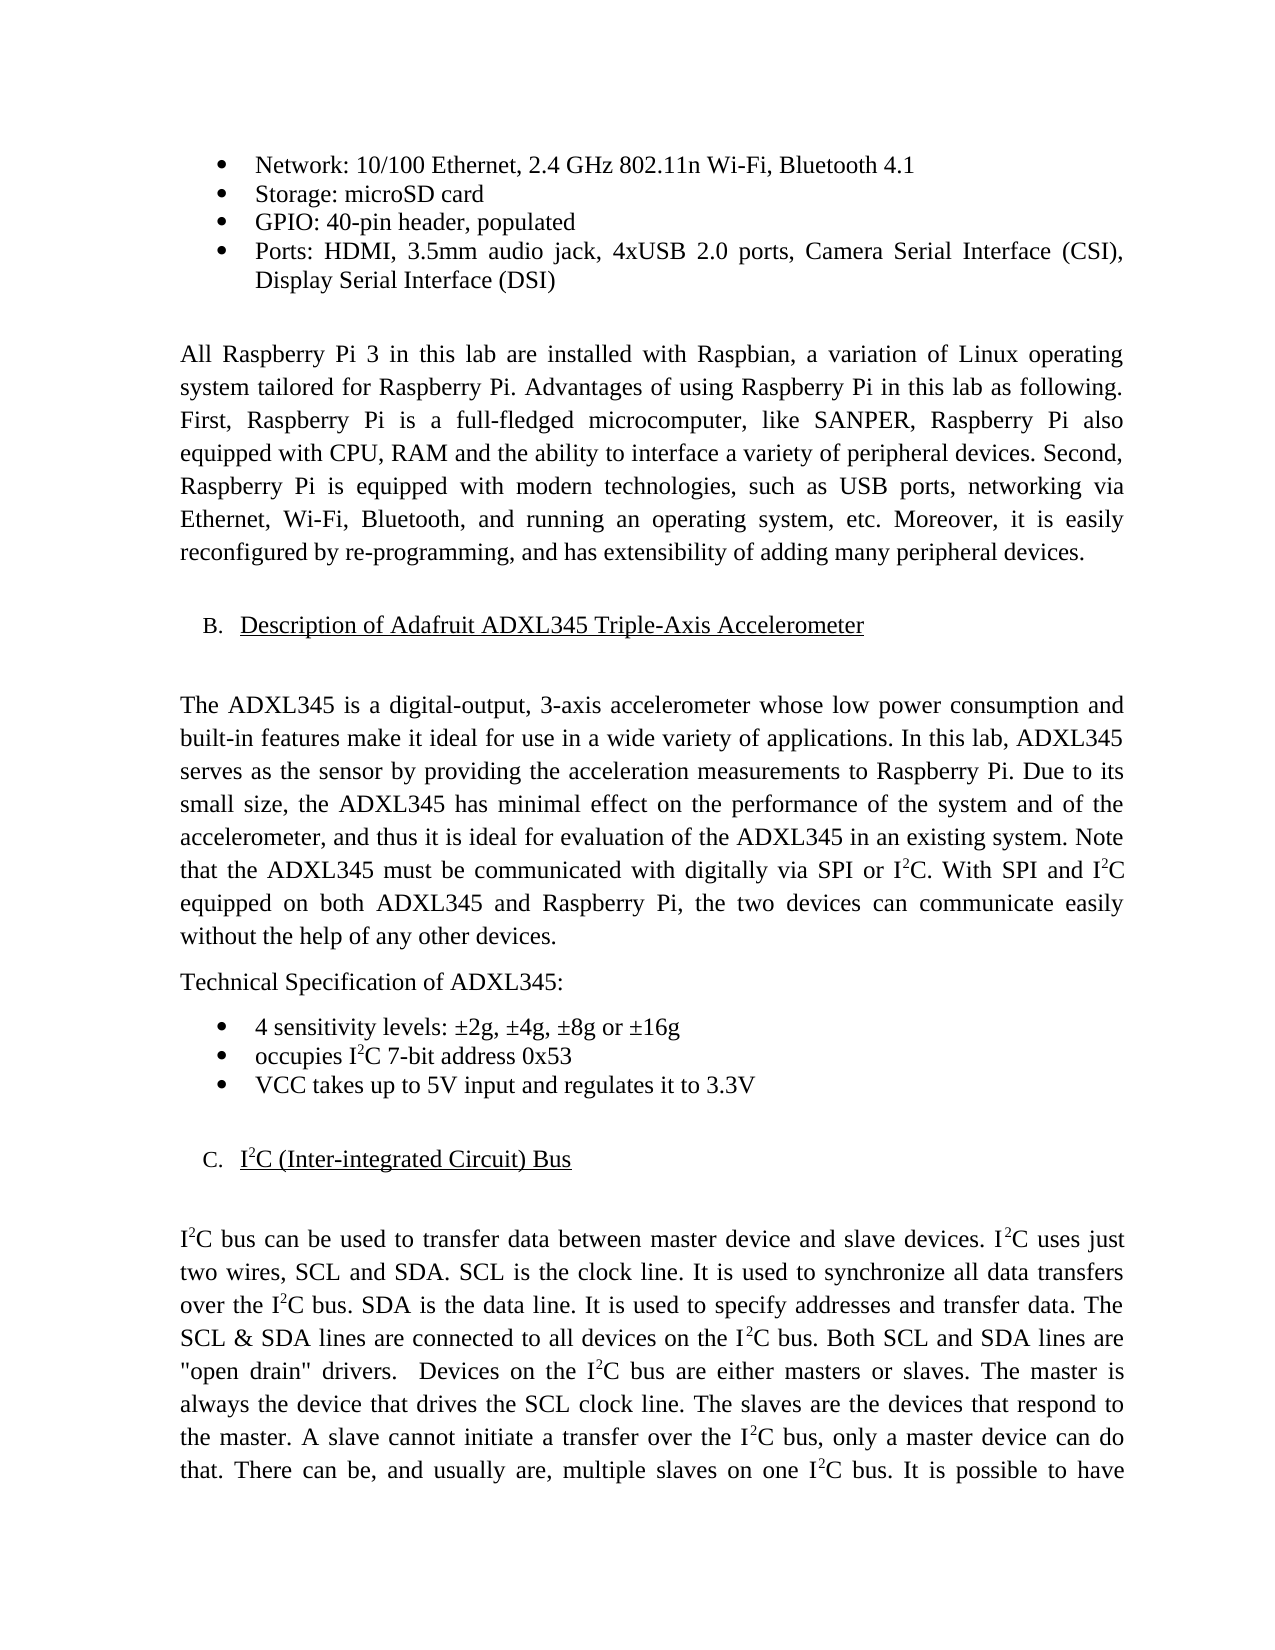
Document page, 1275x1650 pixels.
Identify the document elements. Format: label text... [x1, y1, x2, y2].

list Ports: HDMI, 3.5mm audio jack, 4xUSB 2.0 ports, Camera Serial Interface (CSI), Display Serial Interface (DSI) [217, 236, 1125, 294]
text All Raspberry Pi 3 in this lab are installed with Raspbian, a variation of Linux operating system tailored for Raspberry Pi. Advantages of using Raspberry Pi in this lab as following. First, Raspberry Pi is a full-fledged microcomputer, like SANPER, Raspberry Pi also equipped with CPU, RAM and the ability to interface a variety of peripheral devices. Second, Raspberry Pi is equipped with modern technologies, such as USB ports, networking via Ethernet, Wi-Fi, Bluetooth, and running an operating system, etc. Moreover, it is easily reconfigured by re-programming, and has extensibility of adding many peripheral devices. [180, 339, 1125, 566]
subtitle Description of Adafruit ADXL345 Triple-Axis Accelerometer [202, 610, 1125, 639]
list VCC takes up to 5V input and regulates it to 3.3V [217, 1070, 1125, 1098]
list Network: 10/100 Ethernet, 2.4 GHz 802.11n Wi-Fi, Bluetooth 4.1 [217, 150, 1125, 179]
subtitle I2C (Inter-integrated Circuit) Bus [202, 1144, 1125, 1173]
list GPIO: 40-pin header, populated [217, 207, 1125, 236]
list 4 sensitivity levels: ±2g, ±4g, ±8g or ±16g [217, 1012, 1125, 1041]
list Storage: microSD card [217, 179, 1125, 207]
list occupies I2C 7-bit address 0x53 [217, 1041, 1125, 1070]
text Technical Specification of ADXL345: [180, 967, 1125, 995]
text The ADXL345 is a digital-output, 3-axis accelerometer whose low power consumption and built-in features make it ideal for use in a wide variety of applications. In this lab, ADXL345 serves as the sensor by providing the acceleration measurements to Raspberry Pi. Due to its small size, the ADXL345 has minimal effect on the performance of the system and of the accelerometer, and thus it is ideal for evaluation of the ADXL345 in an existing system. Note that the ADXL345 must be communicated with digitally via SPI or I2C. With SPI and I2C equipped on both ADXL345 and Raspberry Pi, the two devices can communicate easily without the help of any other devices. [180, 690, 1125, 950]
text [180, 1224, 1125, 1484]
